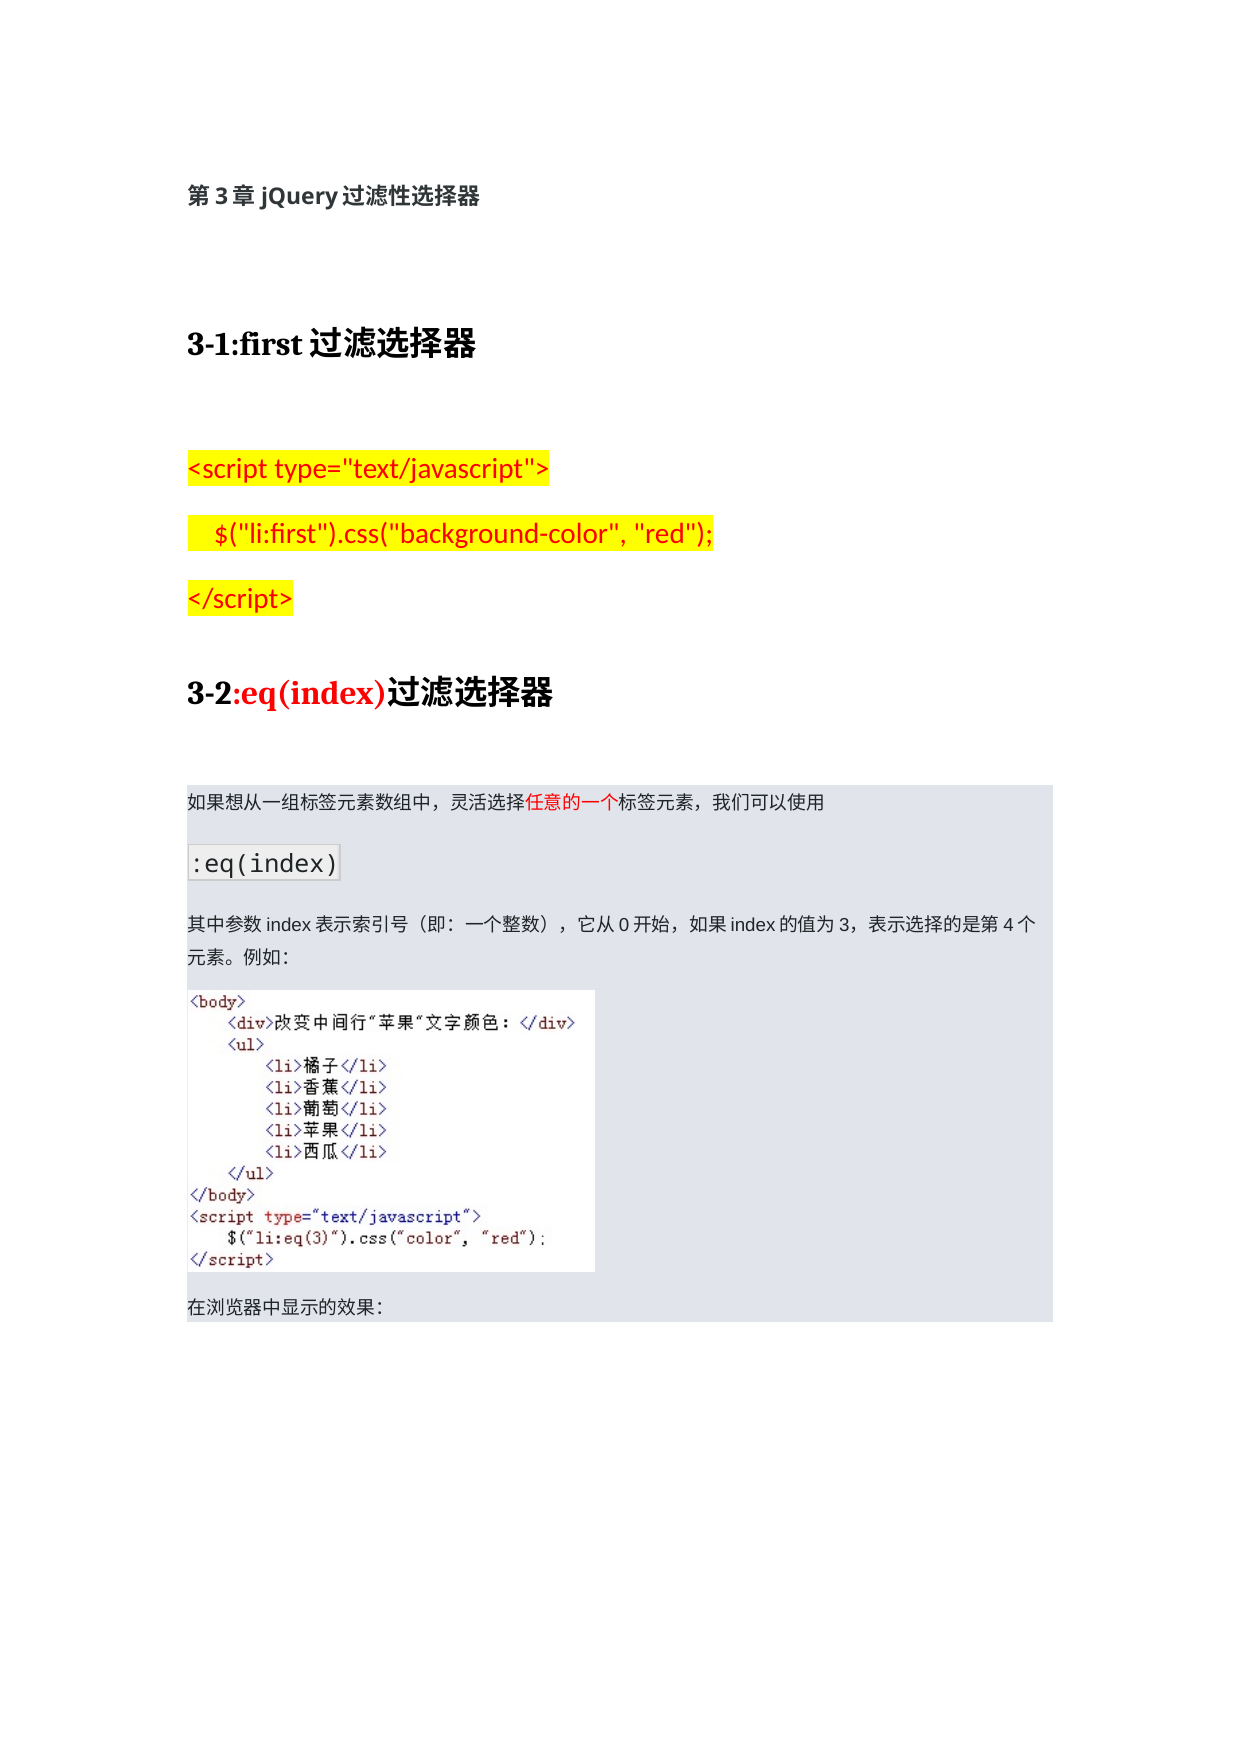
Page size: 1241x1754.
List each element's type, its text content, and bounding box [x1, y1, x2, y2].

text 其中参数index表示索引号（即：一个整数），它从0开始，如果index的值为3，表示选择的是第4个元素。例如： [187, 907, 1053, 972]
text 在浏览器中显示的效果： [187, 1290, 1053, 1322]
text </script> [187, 566, 1053, 631]
text 如果想从一组标签元素数组中，灵活选择任意的一个标签元素，我们可以使用 [187, 785, 1053, 817]
text $("li:first").css("background-color", "red"); [187, 501, 1053, 566]
picture [187, 990, 595, 1272]
subtitle 3-1:first过滤选择器 [187, 308, 1053, 373]
text <script type="text/javascript"> [187, 436, 1053, 501]
text :eq(index) [187, 830, 1053, 895]
subtitle 3-2:eq(index)过滤选择器 [187, 658, 1053, 723]
subtitle 第3章 jQuery过滤性选择器 [187, 162, 1053, 227]
